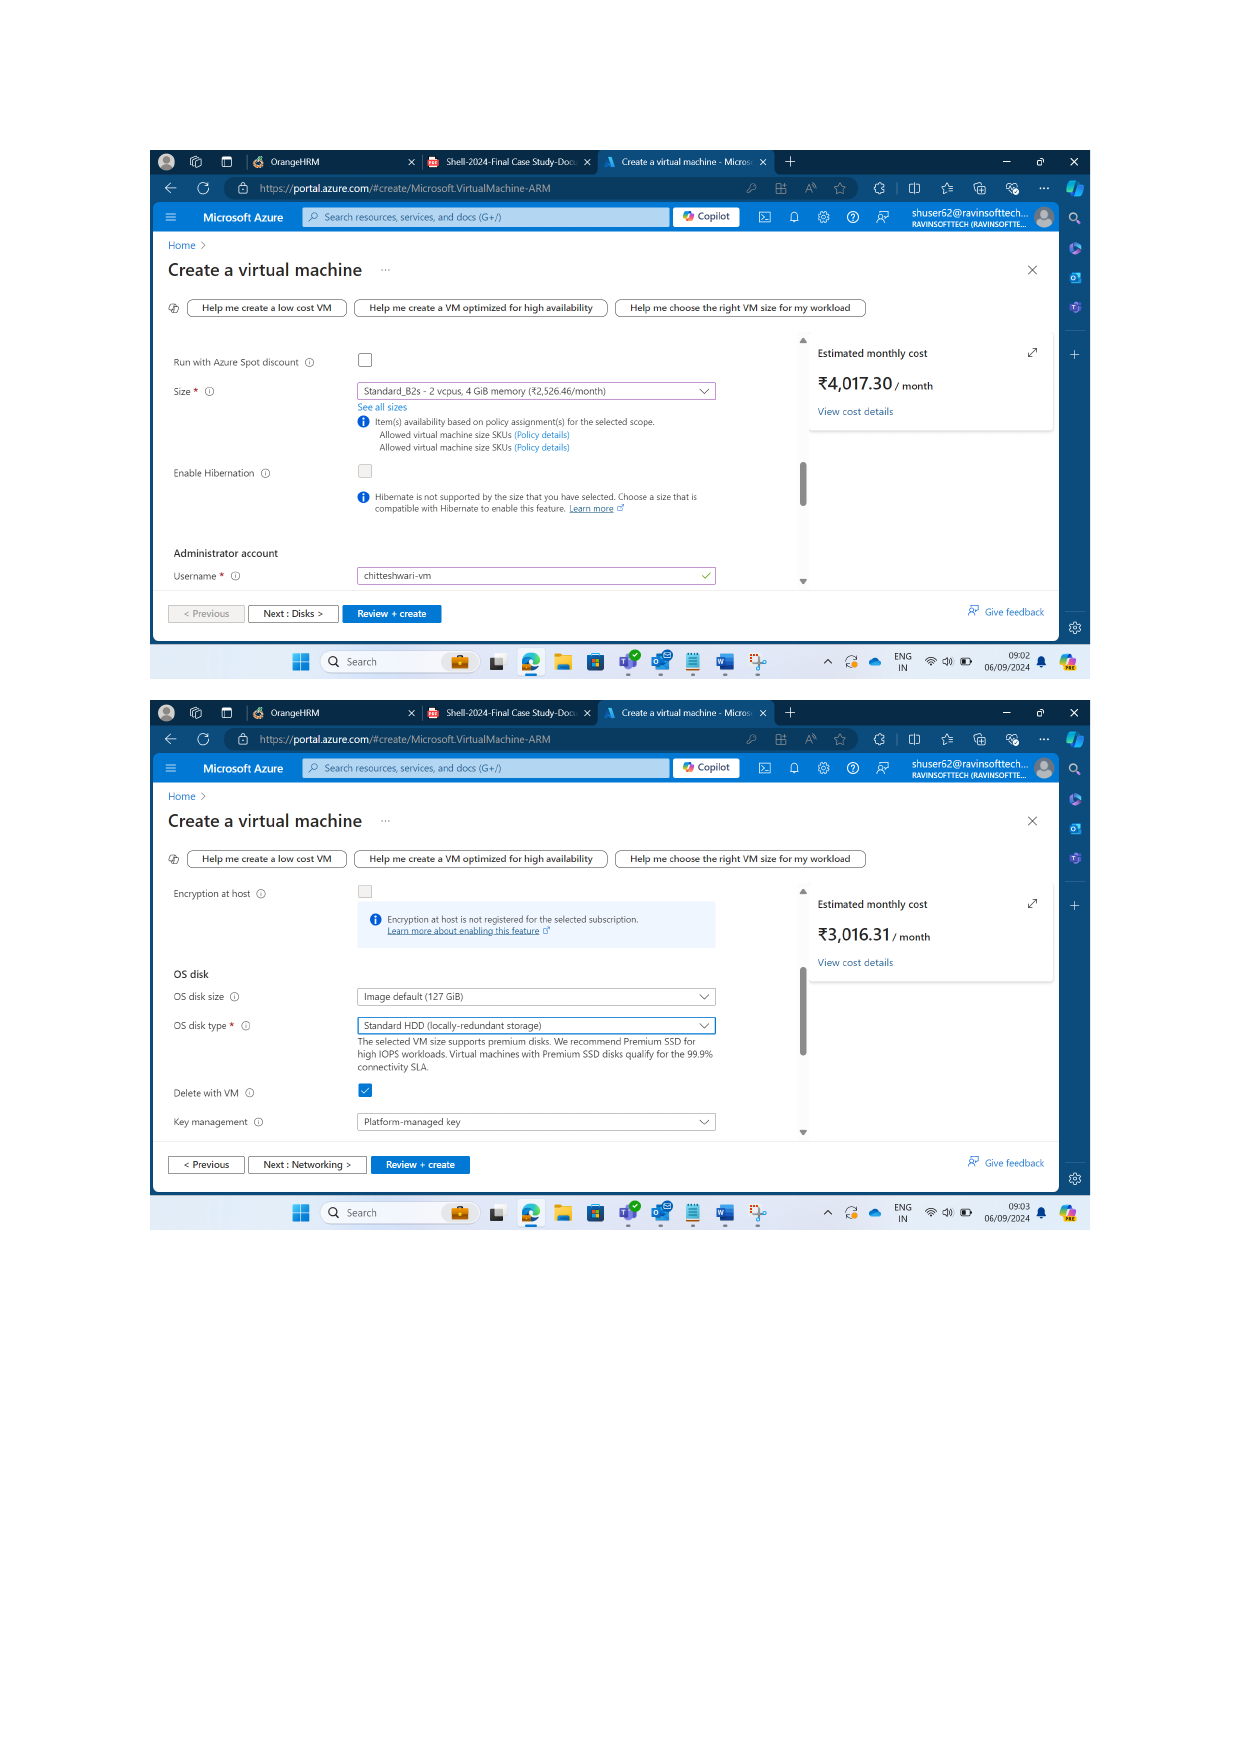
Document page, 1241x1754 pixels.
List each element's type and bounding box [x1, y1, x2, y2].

picture [150, 150, 1091, 679]
picture [150, 700, 1091, 1230]
